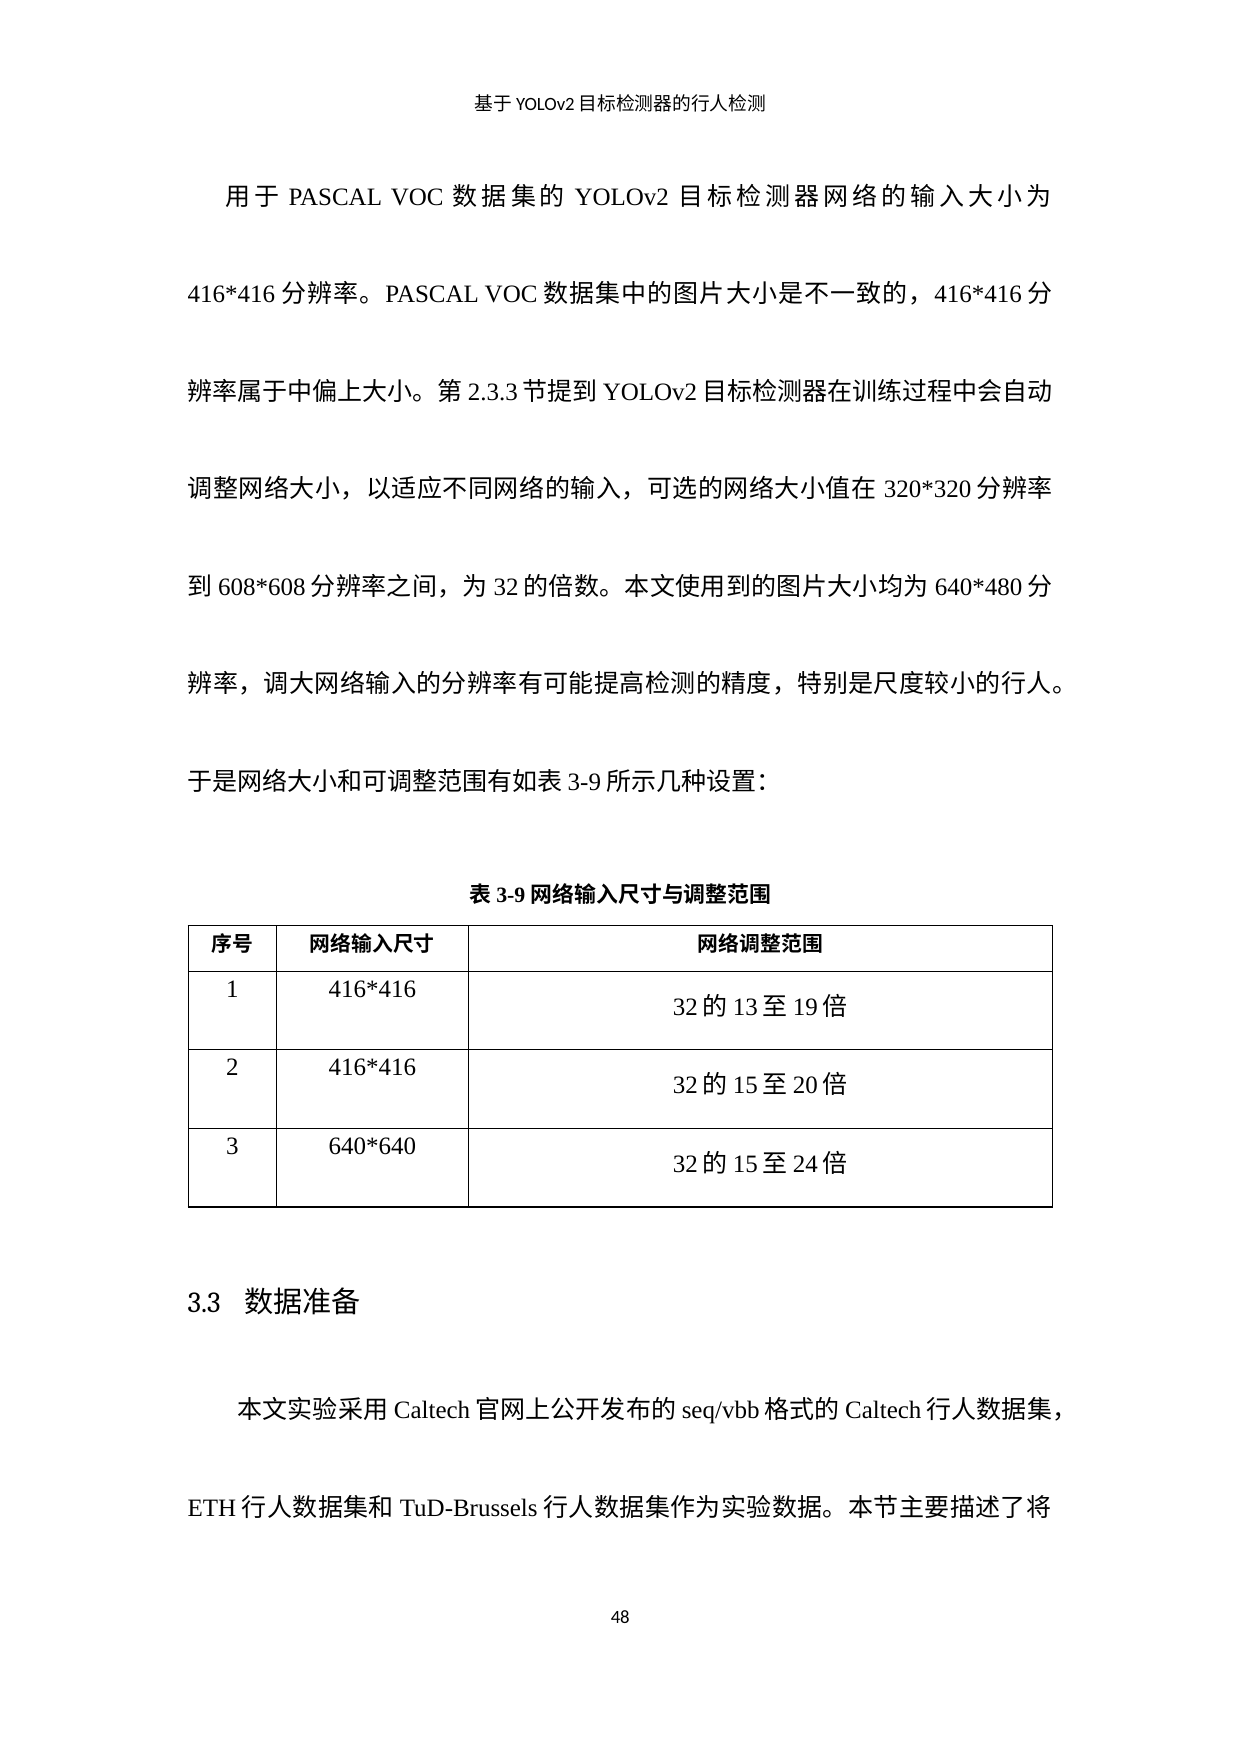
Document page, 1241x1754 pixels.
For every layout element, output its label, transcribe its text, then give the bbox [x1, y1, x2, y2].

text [187, 1375, 1053, 1538]
text 表 3-9 网络输入尺寸与调整范围 [187, 877, 1053, 909]
table_cell 416*416 [277, 1050, 468, 1128]
table_cell 1 [189, 972, 276, 1049]
table_cell 32的15至20倍 [469, 1050, 1052, 1128]
list 数据准备 [187, 1267, 1053, 1332]
table_cell 416*416 [277, 972, 468, 1049]
table_cell 32的15至24倍 [469, 1129, 1052, 1206]
text 用于PASCAL VOC数据集的YOLOv2目标检测器网络的输入大小为416*416分辨率。PASCAL VOC数据集中的图片大小是不一致的，416*416分辨率属于中偏上大小。第2.3.3节提到YOLOv2目标检测器在训练过程中会自动调整网络大小，以适应不同网络的输入，可选的网络大小值在320*320分辨率到608*608分辨率之间，为32的倍数。本文使用到的图片大小均为640*480分辨率，调大网络输入的分辨率有可能提高检测的精度，特别是尺度较小的行人。于是网络大小和可调整范围有如表3-9所示几种设置： [187, 162, 1053, 812]
table_cell 3 [189, 1129, 276, 1206]
table_cell 640*640 [277, 1129, 468, 1206]
table_cell 2 [189, 1050, 276, 1128]
table_cell 32的13至19倍 [469, 972, 1052, 1049]
table_header 序号 [189, 926, 276, 971]
table_header 网络输入尺寸 [277, 926, 468, 971]
table_header 网络调整范围 [469, 926, 1052, 971]
